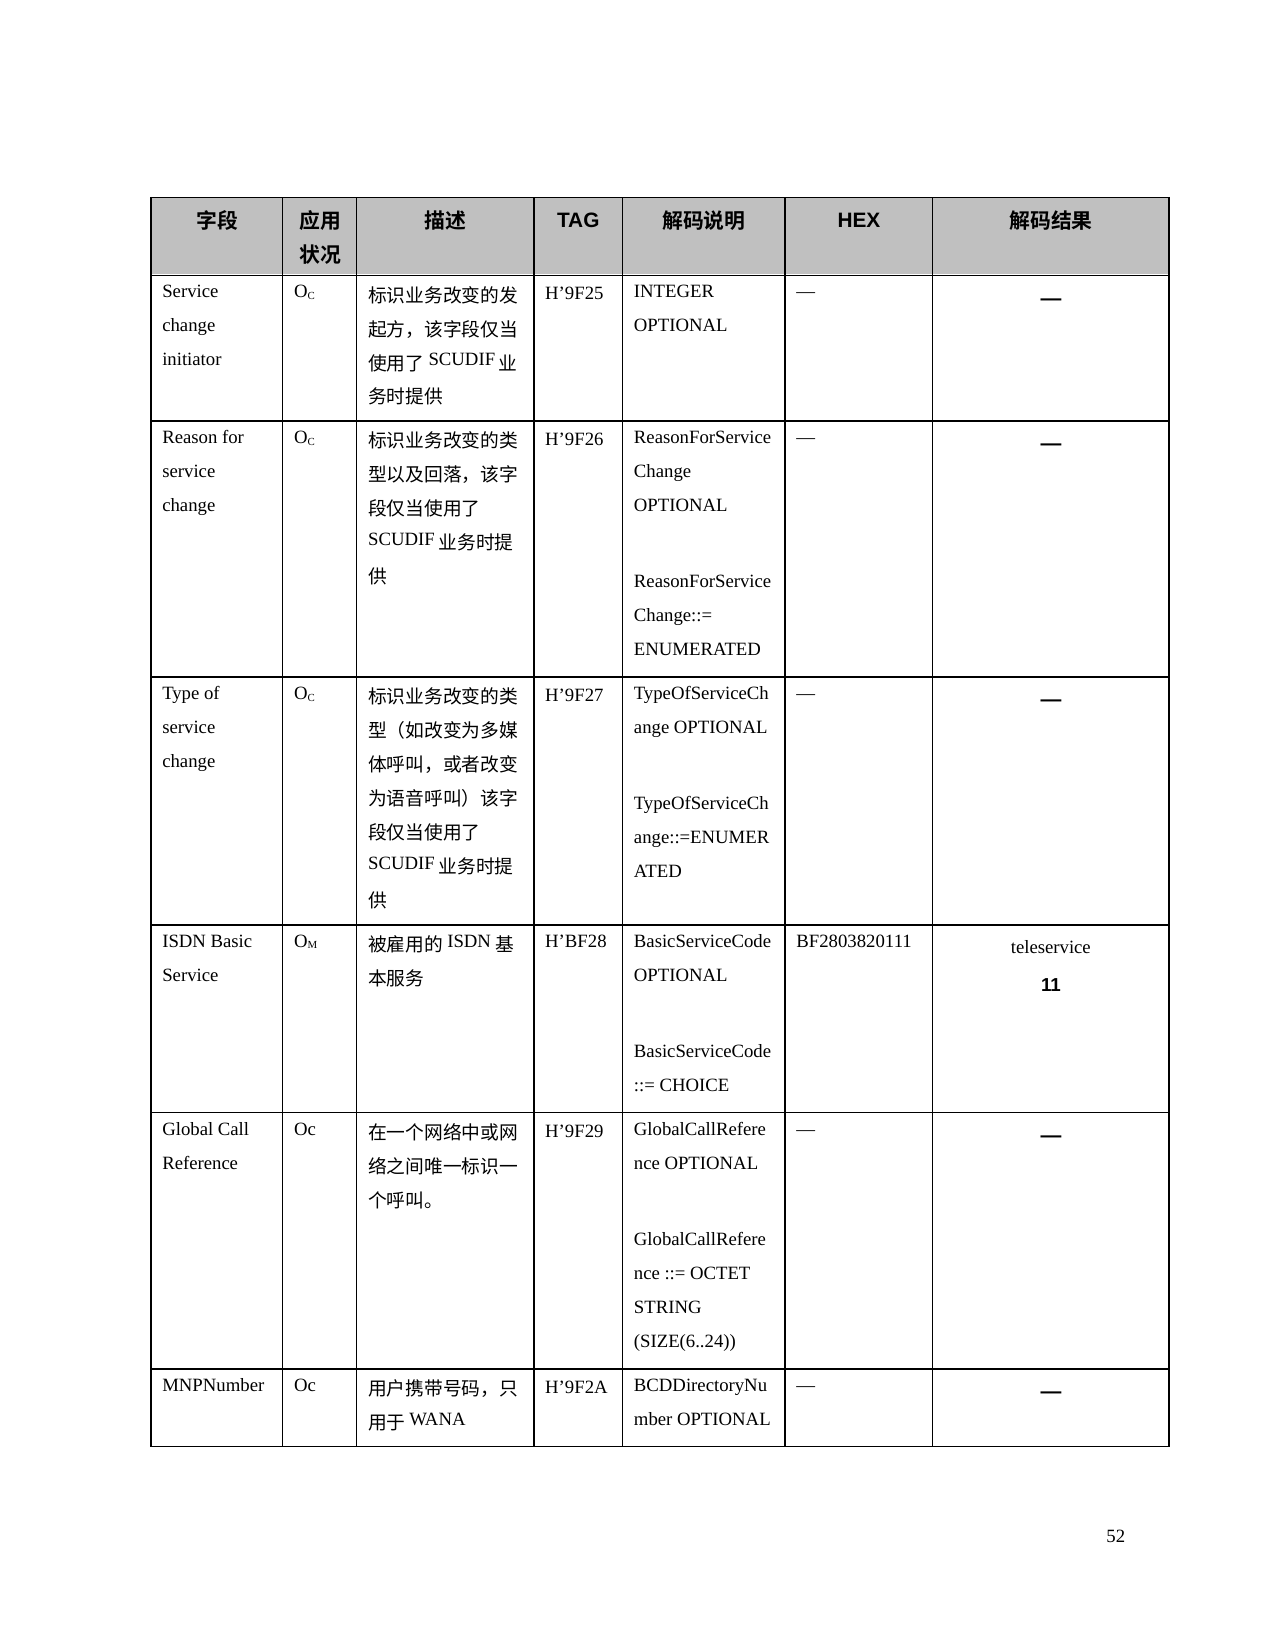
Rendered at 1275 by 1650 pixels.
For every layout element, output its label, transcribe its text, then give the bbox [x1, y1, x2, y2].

table_cell BCDDirectoryNumber OPTIONAL [623, 1370, 784, 1446]
table_header 应用状况 [283, 198, 356, 274]
table_header 解码说明 [623, 198, 784, 274]
table_cell ReasonForServiceChange OPTIONAL ReasonForServiceChange::= ENUMERATED [623, 422, 784, 676]
table_header 描述 [357, 198, 533, 274]
table_cell Oc [283, 1370, 356, 1446]
table_cell ISDN Basic Service [152, 926, 282, 1112]
table_cell Reason for service change [152, 422, 282, 676]
table_cell 标识业务改变的类型（如改变为多媒体呼叫，或者改变为语音呼叫）该字段仅当使用了 SCUDIF业务时提供 [357, 678, 533, 924]
table_cell teleservice 11 [933, 926, 1168, 1112]
table_cell 在一个网络中或网络之间唯一标识一个呼叫。 [357, 1113, 533, 1368]
table_header 字段 [152, 198, 282, 274]
table_cell 被雇用的 ISDN 基本服务 [357, 926, 533, 1112]
table_cell — [786, 1370, 932, 1446]
table_cell — [933, 276, 1168, 420]
table_cell Service change initiator [152, 276, 282, 420]
table_cell 标识业务改变的发起方，该字段仅当使用了 SCUDIF业务时提供 [357, 276, 533, 420]
table_cell OC [283, 422, 356, 676]
table_header 解码结果 [933, 198, 1168, 274]
table_cell Global Call Reference [152, 1113, 282, 1368]
table_cell H’27 [535, 678, 622, 924]
table_cell — [786, 1113, 932, 1368]
table_cell Type of service change [152, 678, 282, 924]
table_cell — [933, 678, 1168, 924]
table_cell — [786, 276, 932, 420]
table_cell GlobalCallReference OPTIONAL GlobalCallReference ::= OCTET STRING (SIZE(6..24)) [623, 1113, 784, 1368]
table_cell MNPNumber [152, 1370, 282, 1446]
table_cell 标识业务改变的类型以及回落，该字段仅当使用了 SCUDIF业务时提供 [357, 422, 533, 676]
table_cell BF2803820111 [786, 926, 932, 1112]
table_cell — [933, 1370, 1168, 1446]
table_cell OC [283, 276, 356, 420]
table_cell — [933, 422, 1168, 676]
table_cell H’26 [535, 422, 622, 676]
table_cell Oc [283, 1113, 356, 1368]
table_header TAG [535, 198, 622, 274]
table_cell H’BF28 [535, 926, 622, 1112]
table_cell [283, 926, 356, 1112]
table_cell INTEGER OPTIONAL [623, 276, 784, 420]
table_cell BasicServiceCode OPTIONAL BasicServiceCode ::= CHOICE [623, 926, 784, 1112]
table_header HEX [786, 198, 932, 274]
table_cell OC [283, 678, 356, 924]
table_cell H’25 [535, 276, 622, 420]
table_cell 用户携带号码，只用于WANA [357, 1370, 533, 1446]
table_cell — [786, 422, 932, 676]
table_cell TypeOfServiceChange OPTIONAL TypeOfServiceChange::=ENUMERATED [623, 678, 784, 924]
table_cell H’ [535, 1370, 622, 1446]
table_cell H’29 [535, 1113, 622, 1368]
table_cell — [933, 1113, 1168, 1368]
table_cell — [786, 678, 932, 924]
